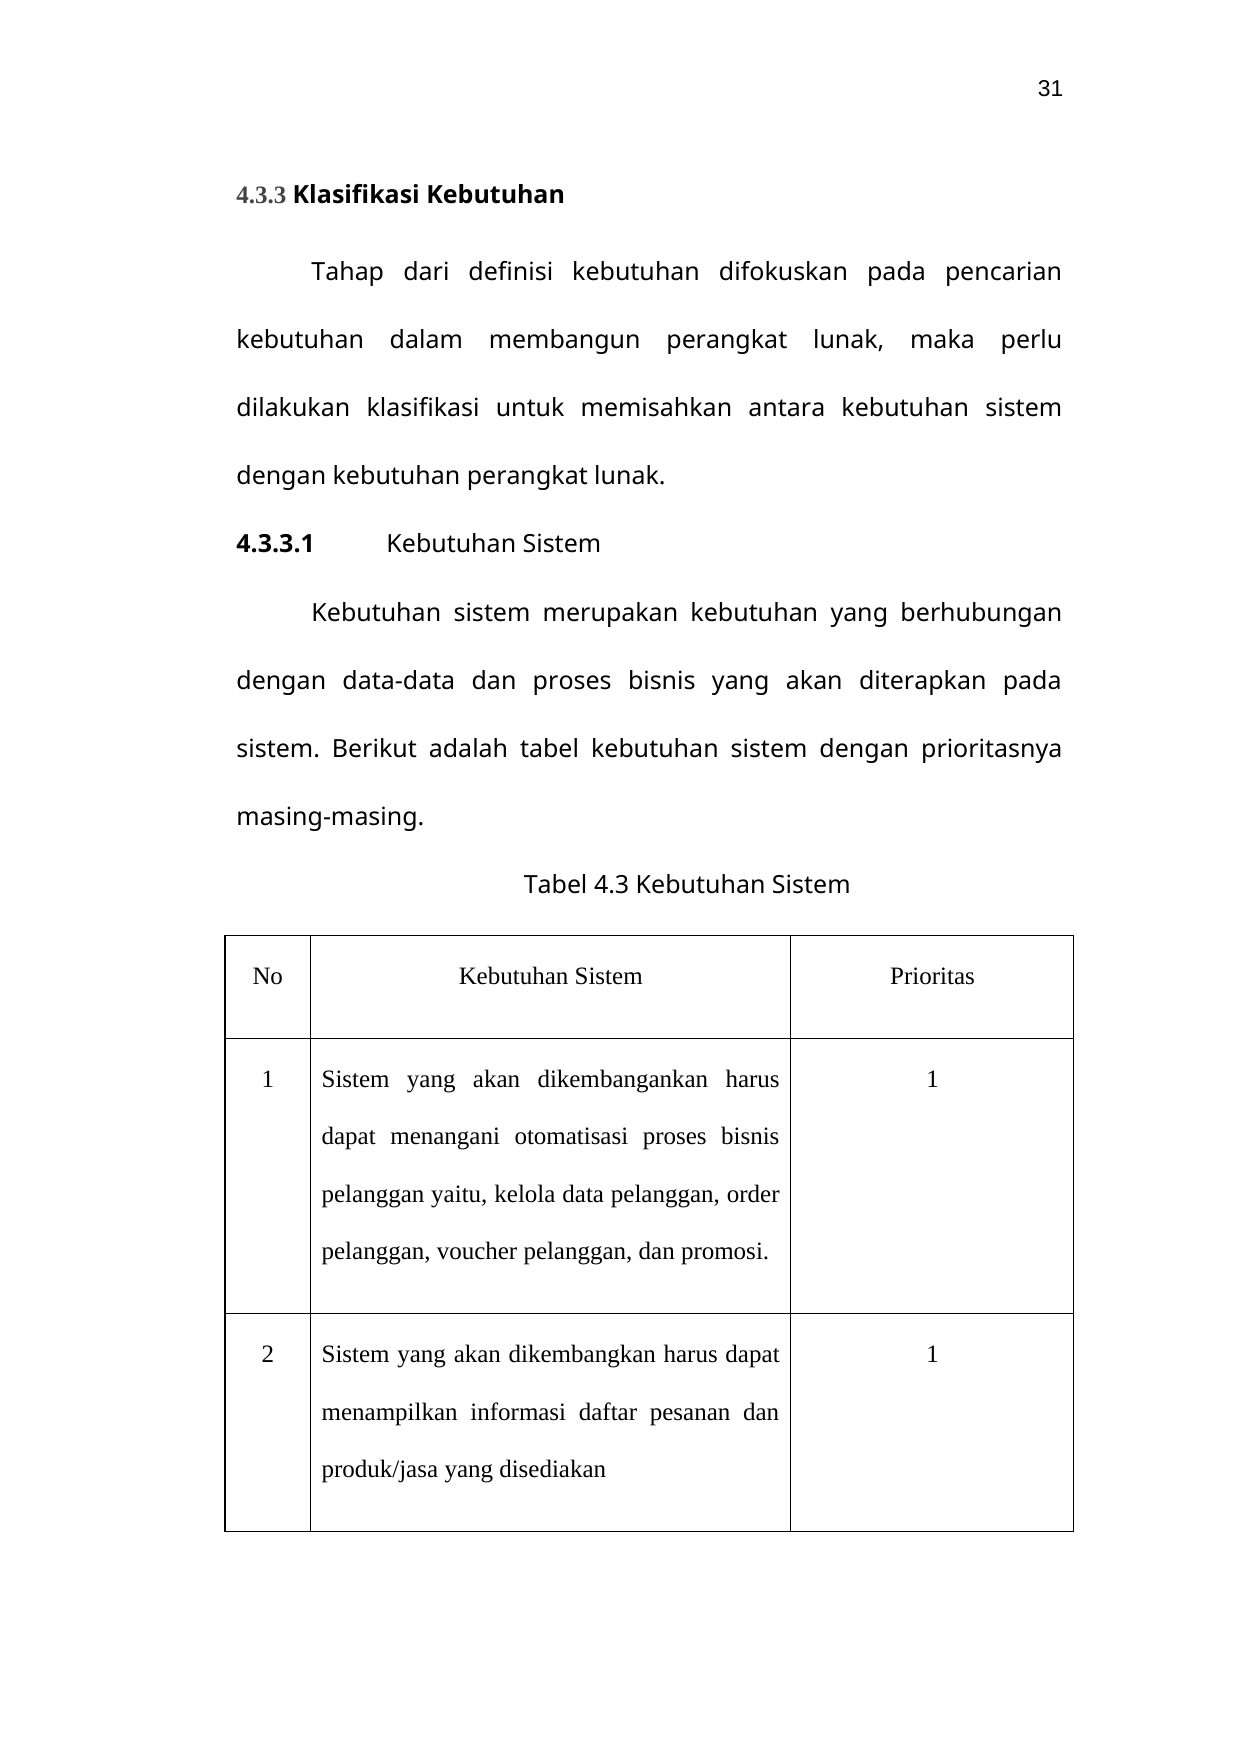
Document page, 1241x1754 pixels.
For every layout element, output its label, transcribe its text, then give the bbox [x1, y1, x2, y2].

table_cell Sistem yang akan dikembangkan harus dapat menampilkan informasi daftar pesanan dan produk/jasa yang disediakan [311, 1314, 790, 1531]
table_cell 1 [791, 1039, 1073, 1313]
table_cell 1 [226, 1039, 310, 1313]
table_cell 1 [791, 1314, 1073, 1531]
list Tabel 4.3 Kebutuhan Sistem [236, 867, 1063, 901]
table_cell Sistem yang akan dikembangankan harus dapat menangani otomatisasi proses bisnis pelanggan yaitu, kelola data pelanggan, order pelanggan, voucher pelanggan, dan promosi. [311, 1039, 790, 1313]
table_header No [226, 936, 310, 1038]
list Kebutuhan sistem merupakan kebutuhan yang berhubungan dengan data-data dan proses bisnis yang akan diterapkan pada sistem. Berikut adalah tabel kebutuhan sistem dengan prioritasnya masing-masing. [236, 594, 1063, 833]
table_header Prioritas [791, 936, 1073, 1038]
list Tahap dari definisi kebutuhan difokuskan pada pencarian kebutuhan dalam membangun perangkat lunak, maka perlu dilakukan klasifikasi untuk memisahkan antara kebutuhan sistem dengan kebutuhan perangkat lunak. [236, 254, 1063, 492]
table_cell 2 [226, 1314, 310, 1531]
table_header Kebutuhan Sistem [311, 936, 790, 1038]
text 4.3.3 Klasifikasi Kebutuhan [236, 177, 1063, 211]
list Kebutuhan Sistem [236, 526, 1063, 560]
